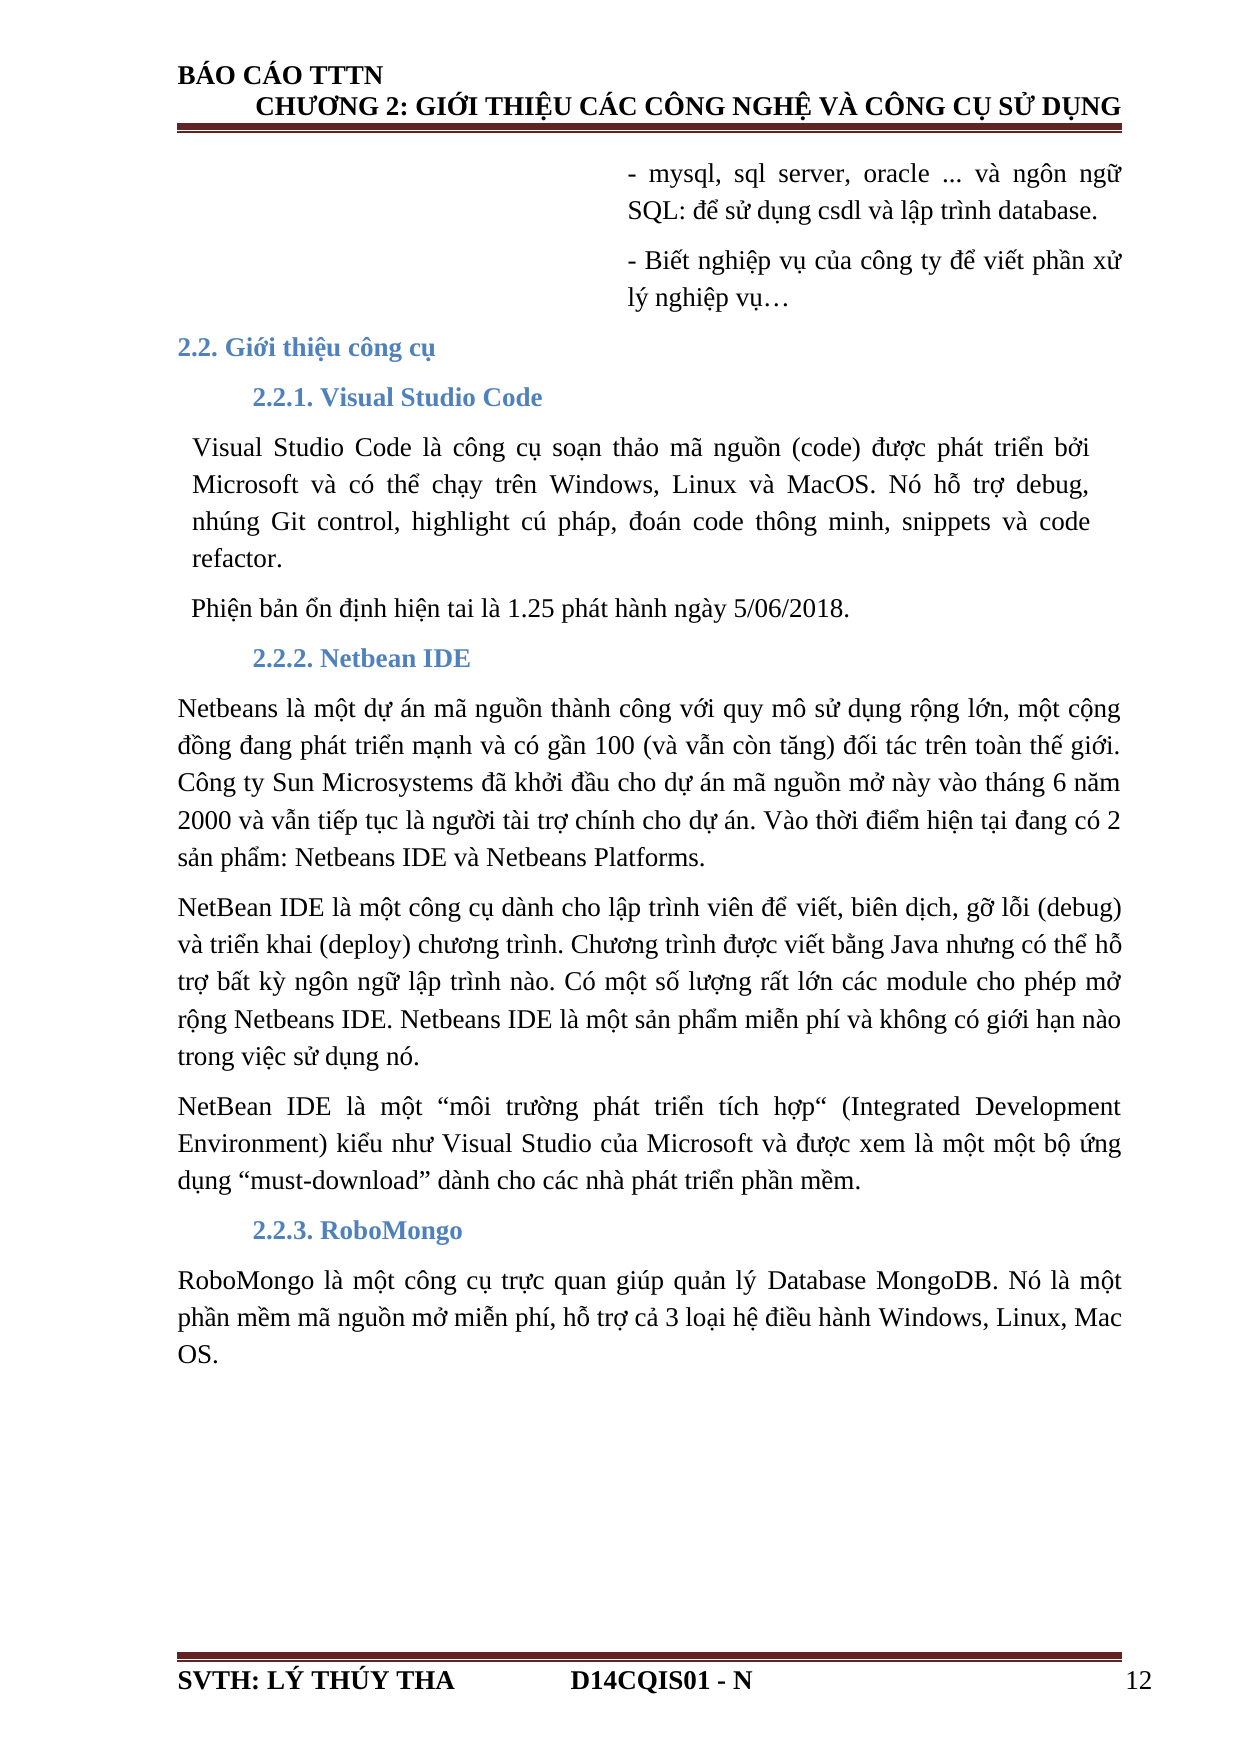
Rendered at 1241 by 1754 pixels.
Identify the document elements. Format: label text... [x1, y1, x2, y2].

text - Biết nghiệp vụ của công ty để viết phần xử lý nghiệp vụ… [627, 244, 1122, 312]
subtitle 2.2.2. Netbean IDE [252, 642, 1122, 673]
subtitle 2.2.3. RoboMongo [252, 1214, 1122, 1245]
text Visual Studio Code là công cụ soạn thảo mã nguồn (code) được phát triển bởi Microsoft và có thể chạy trên Windows, Linux và MacOS. Nó hỗ trợ debug, nhúng Git control, highlight cú pháp, đoán code thông minh, snippets và code refactor. [192, 431, 1091, 574]
text Netbeans là một dự án mã nguồn thành công với quy mô sử dụng rộng lớn, một cộng đồng đang phát triển mạnh và có gần 100 (và vẫn còn tăng) đối tác trên toàn thế giới. Công ty Sun Microsystems đã khởi đầu cho dự án mã nguồn mở này vào tháng 6 năm 2000 và vẫn tiếp tục là người tài trợ chính cho dự án. Vào thời điểm hiện tại đang có 2 sản phẩm: Netbeans IDE và Netbeans Platforms. [177, 692, 1122, 872]
text NetBean IDE là một “môi trường phát triển tích hợp“ (Integrated Development Environment) kiểu như Visual Studio của Microsoft và được xem là một một bộ ứng dụng “must-download” dành cho các nhà phát triển phần mềm. [177, 1090, 1122, 1196]
subtitle 2.2. Giới thiệu công cụ [177, 331, 1122, 362]
text RoboMongo là một công cụ trực quan giúp quản lý Database MongoDB. Nó là một phần mềm mã nguồn mở miễn phí, hỗ trợ cả 3 loại hệ điều hành Windows, Linux, Mac OS. [177, 1264, 1122, 1370]
subtitle 2.2.1. Visual Studio Code [252, 381, 1122, 412]
text Phiện bản ổn định hiện tai là 1.25 phát hành ngày 5/06/2018. [177, 592, 1122, 623]
text NetBean IDE là một công cụ dành cho lập trình viên để viết, biên dịch, gỡ lỗi (debug) và triển khai (deploy) chương trình. Chương trình được viết bằng Java nhưng có thể hỗ trợ bất kỳ ngôn ngữ lập trình nào. Có một số lượng rất lớn các module cho phép mở rộng Netbeans IDE. Netbeans IDE là một sản phẩm miễn phí và không có giới hạn nào trong việc sử dụng nó. [177, 891, 1122, 1071]
text - mysql, sql server, oracle ... và ngôn ngữ SQL: để sử dụng csdl và lập trình database. [627, 157, 1122, 225]
